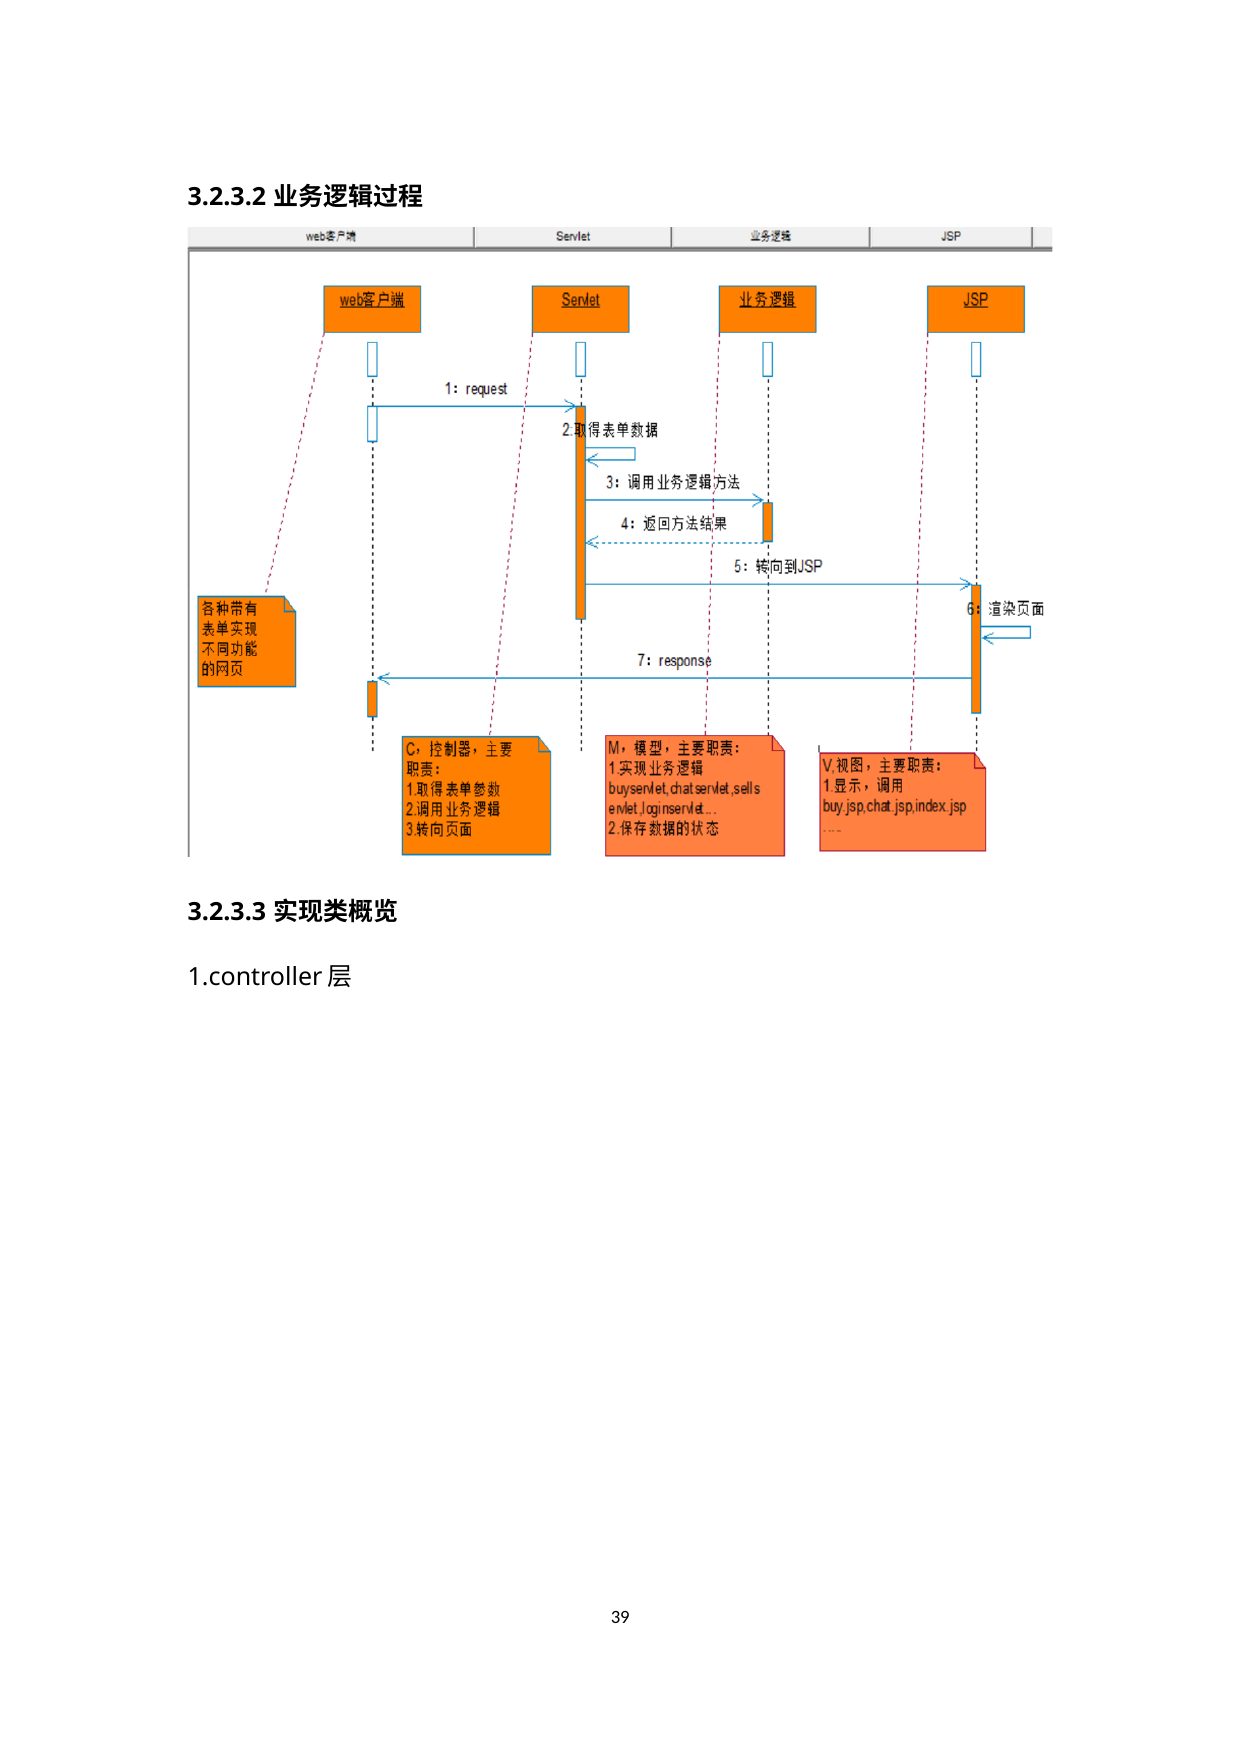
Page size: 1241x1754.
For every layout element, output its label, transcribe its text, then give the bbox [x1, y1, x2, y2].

text 1.controller层 [187, 942, 1053, 1007]
picture [187, 227, 1053, 857]
subtitle 3.2.3.3 实现类概览 [187, 877, 1053, 942]
subtitle 3.2.3.2 业务逻辑过程 [187, 162, 1053, 227]
